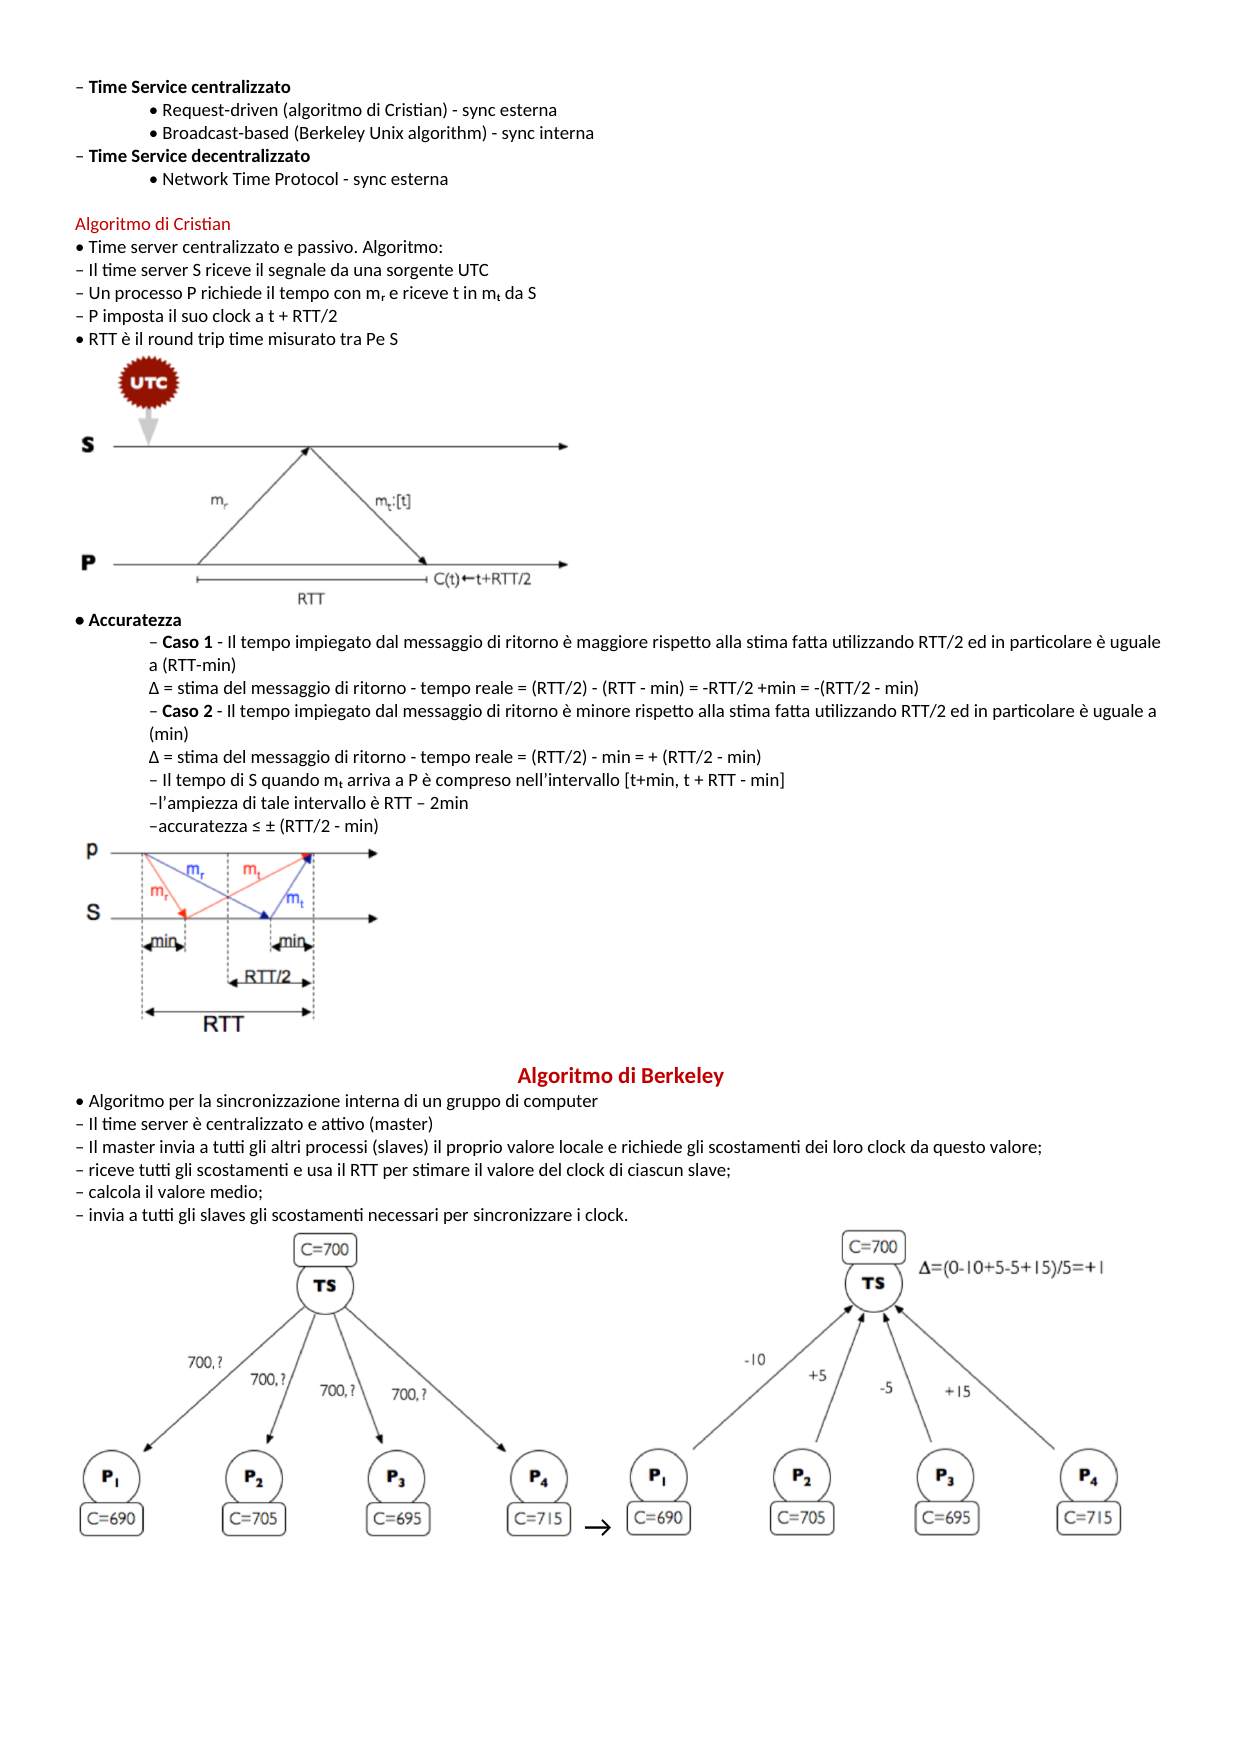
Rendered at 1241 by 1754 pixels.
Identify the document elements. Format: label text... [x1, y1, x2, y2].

text • Broadcast-based (Berkeley Unix algorithm) - sync interna [75, 121, 1165, 144]
picture [624, 1226, 1124, 1538]
text • Time server centralizzato e passivo. Algoritmo: [75, 235, 1165, 258]
text – P imposta il suo clock a t + RTT/2 [75, 304, 1165, 327]
text –l’ampiezza di tale intervallo è RTT – 2min [75, 791, 1165, 814]
text – Time Service decentralizzato [75, 144, 1165, 167]
picture [75, 837, 383, 1039]
text – Il tempo di S quando mt arriva a P è compreso nell’intervallo [t+min, t + RTT - min] [75, 768, 1165, 791]
picture [75, 350, 581, 608]
text Δ = stima del messaggio di ritorno - tempo reale = (RTT/2) - min = + (RTT/2 - min) [148, 745, 1165, 768]
text • Algoritmo per la sincronizzazione interna di un gruppo di computer [75, 1089, 1165, 1112]
text • Request-driven (algoritmo di Cristian) - sync esterna [75, 98, 1165, 121]
text Algoritmo di Cristian [75, 212, 1165, 235]
text – riceve tutti gli scostamenti e usa il RTT per stimare il valore del clock di ciascun slave; [75, 1158, 1165, 1181]
text Δ = stima del messaggio di ritorno - tempo reale = (RTT/2) - (RTT - min) = -RTT/2 +min = -(RTT/2 - min) [149, 677, 1165, 699]
text – Caso 2 - Il tempo impiegato dal messaggio di ritorno è minore rispetto alla stima fatta utilizzando RTT/2 ed in particolare è uguale a (min) [148, 699, 1165, 745]
text – calcola il valore medio; [75, 1181, 1165, 1204]
text • Network Time Protocol - sync esterna [75, 167, 1165, 189]
text – Il master invia a tutti gli altri processi (slaves) il proprio valore locale e richiede gli scostamenti dei loro clock da questo valore; [75, 1135, 1165, 1158]
text Algoritmo di Berkeley [444, 1061, 1165, 1089]
text – Il time server è centralizzato e attivo (master) [75, 1112, 1165, 1135]
picture [75, 1228, 576, 1538]
text –accuratezza ≤ ± (RTT/2 - min) [75, 814, 1165, 837]
text – Time Service centralizzato [75, 75, 1165, 98]
text – invia a tutti gli slaves gli scostamenti necessari per sincronizzare i clock. [75, 1204, 1165, 1227]
text – Il time server S riceve il segnale da una sorgente UTC [75, 258, 1165, 281]
text – Caso 1 - Il tempo impiegato dal messaggio di ritorno è maggiore rispetto alla stima fatta utilizzando RTT/2 ed in particolare è uguale a (RTT-min) [149, 631, 1165, 677]
text • RTT è il round trip time misurato tra Pe S [75, 327, 1165, 350]
text • Accuratezza [75, 608, 1165, 631]
text – Un processo P richiede il tempo con mr e riceve t in mt da S [75, 281, 1165, 304]
